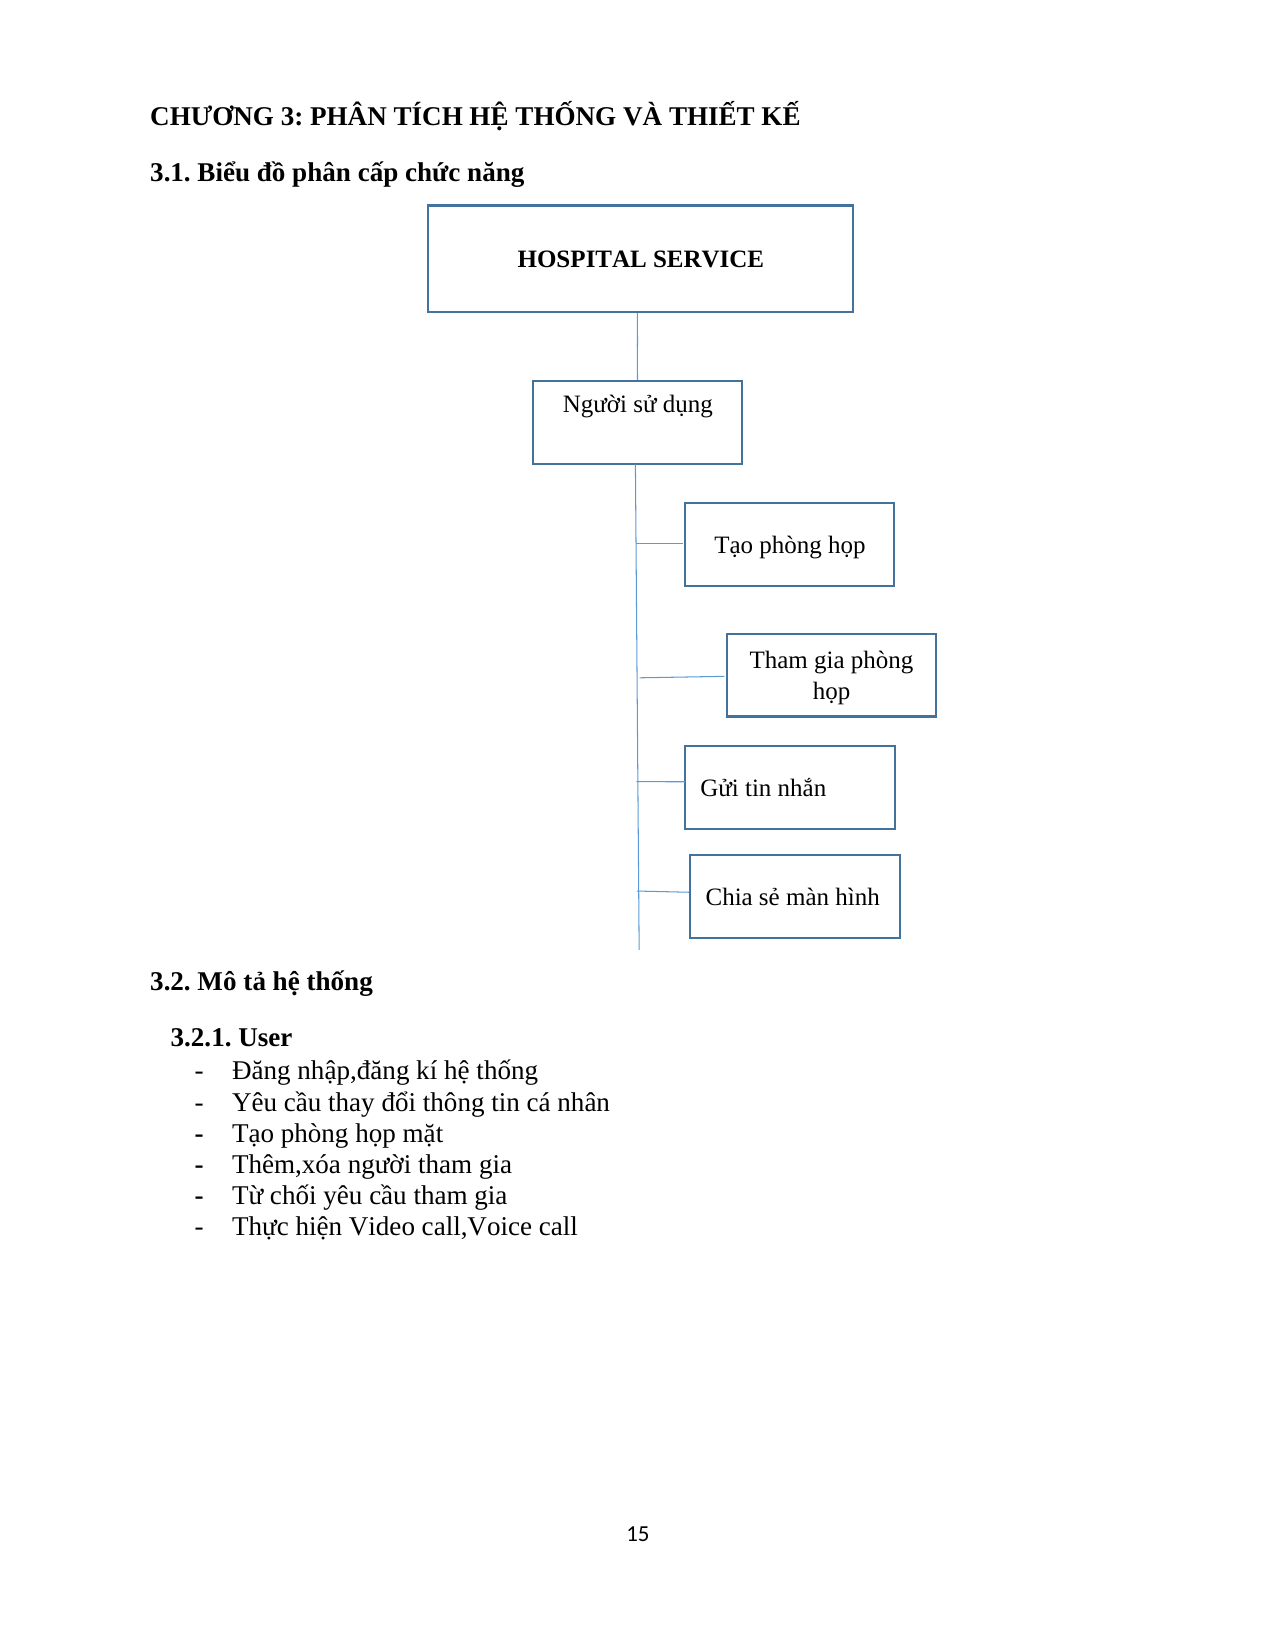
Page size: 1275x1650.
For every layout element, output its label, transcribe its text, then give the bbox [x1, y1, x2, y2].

list Thêm,xóa người tham gia [194, 1148, 1125, 1179]
subtitle 3.2. Mô tả hệ thống [150, 965, 1125, 996]
list Đăng nhập,đăng kí hệ thống [194, 1054, 1125, 1086]
subtitle CHƯƠNG 3: PHÂN TÍCH HỆ THỐNG VÀ THIẾT KẾ [150, 100, 1125, 131]
subtitle 3.2.1. User [150, 1021, 1125, 1052]
list Tạo phòng họp mặt [194, 1117, 1125, 1148]
list Yêu cầu thay đổi thông tin cá nhân [194, 1086, 1125, 1117]
list Thực hiện Video call,Voice call [194, 1210, 1125, 1241]
list Từ chối yêu cầu tham gia [194, 1179, 1125, 1210]
subtitle 3.1. Biểu đồ phân cấp chức năng [150, 156, 1125, 187]
